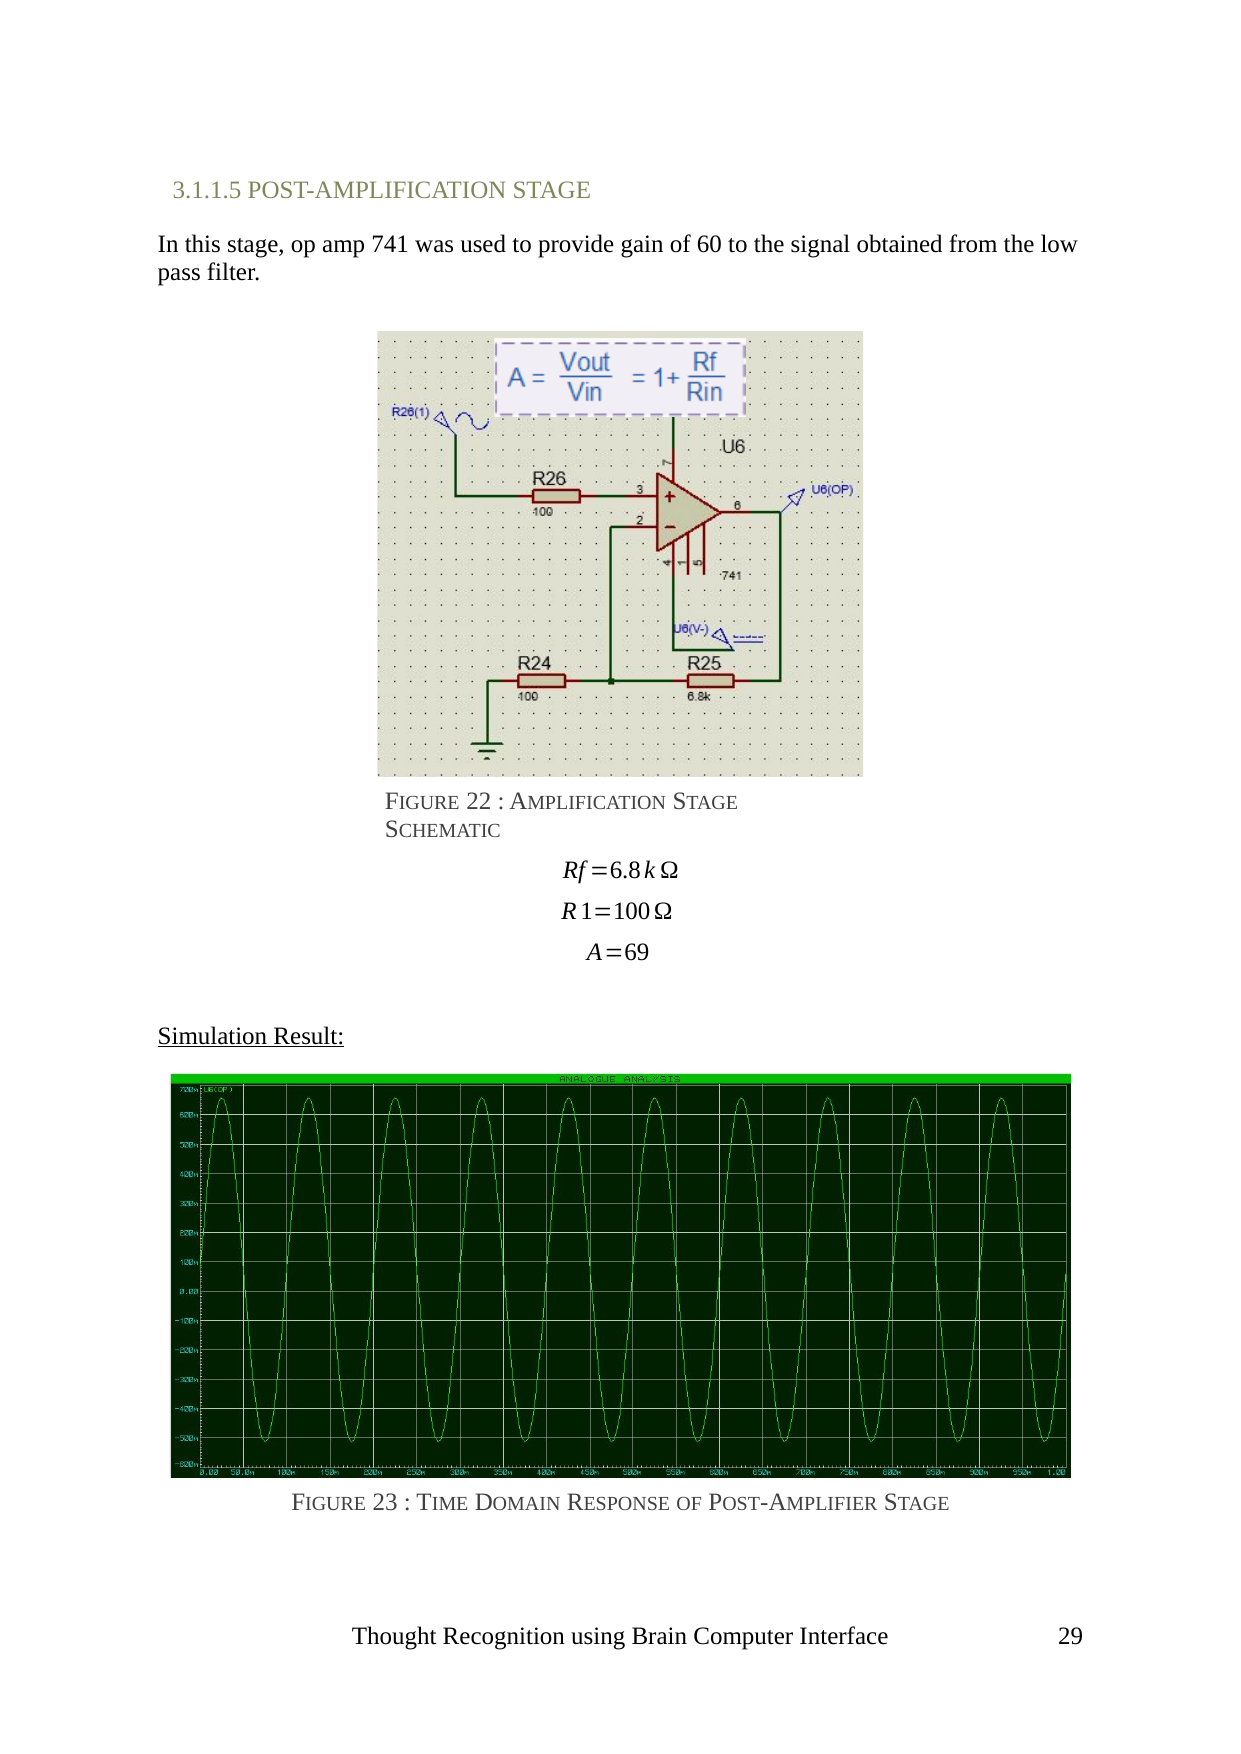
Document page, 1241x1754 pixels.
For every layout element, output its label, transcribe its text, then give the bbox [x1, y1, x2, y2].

subtitle Post-Amplification Stage [172, 175, 1083, 204]
text Simulation Result: [157, 1021, 1083, 1049]
picture [377, 331, 864, 777]
text In this stage, op amp 741 was used to provide gain of 60 to the signal obtained from the low pass filter. [157, 229, 1083, 286]
picture [169, 1073, 1071, 1478]
